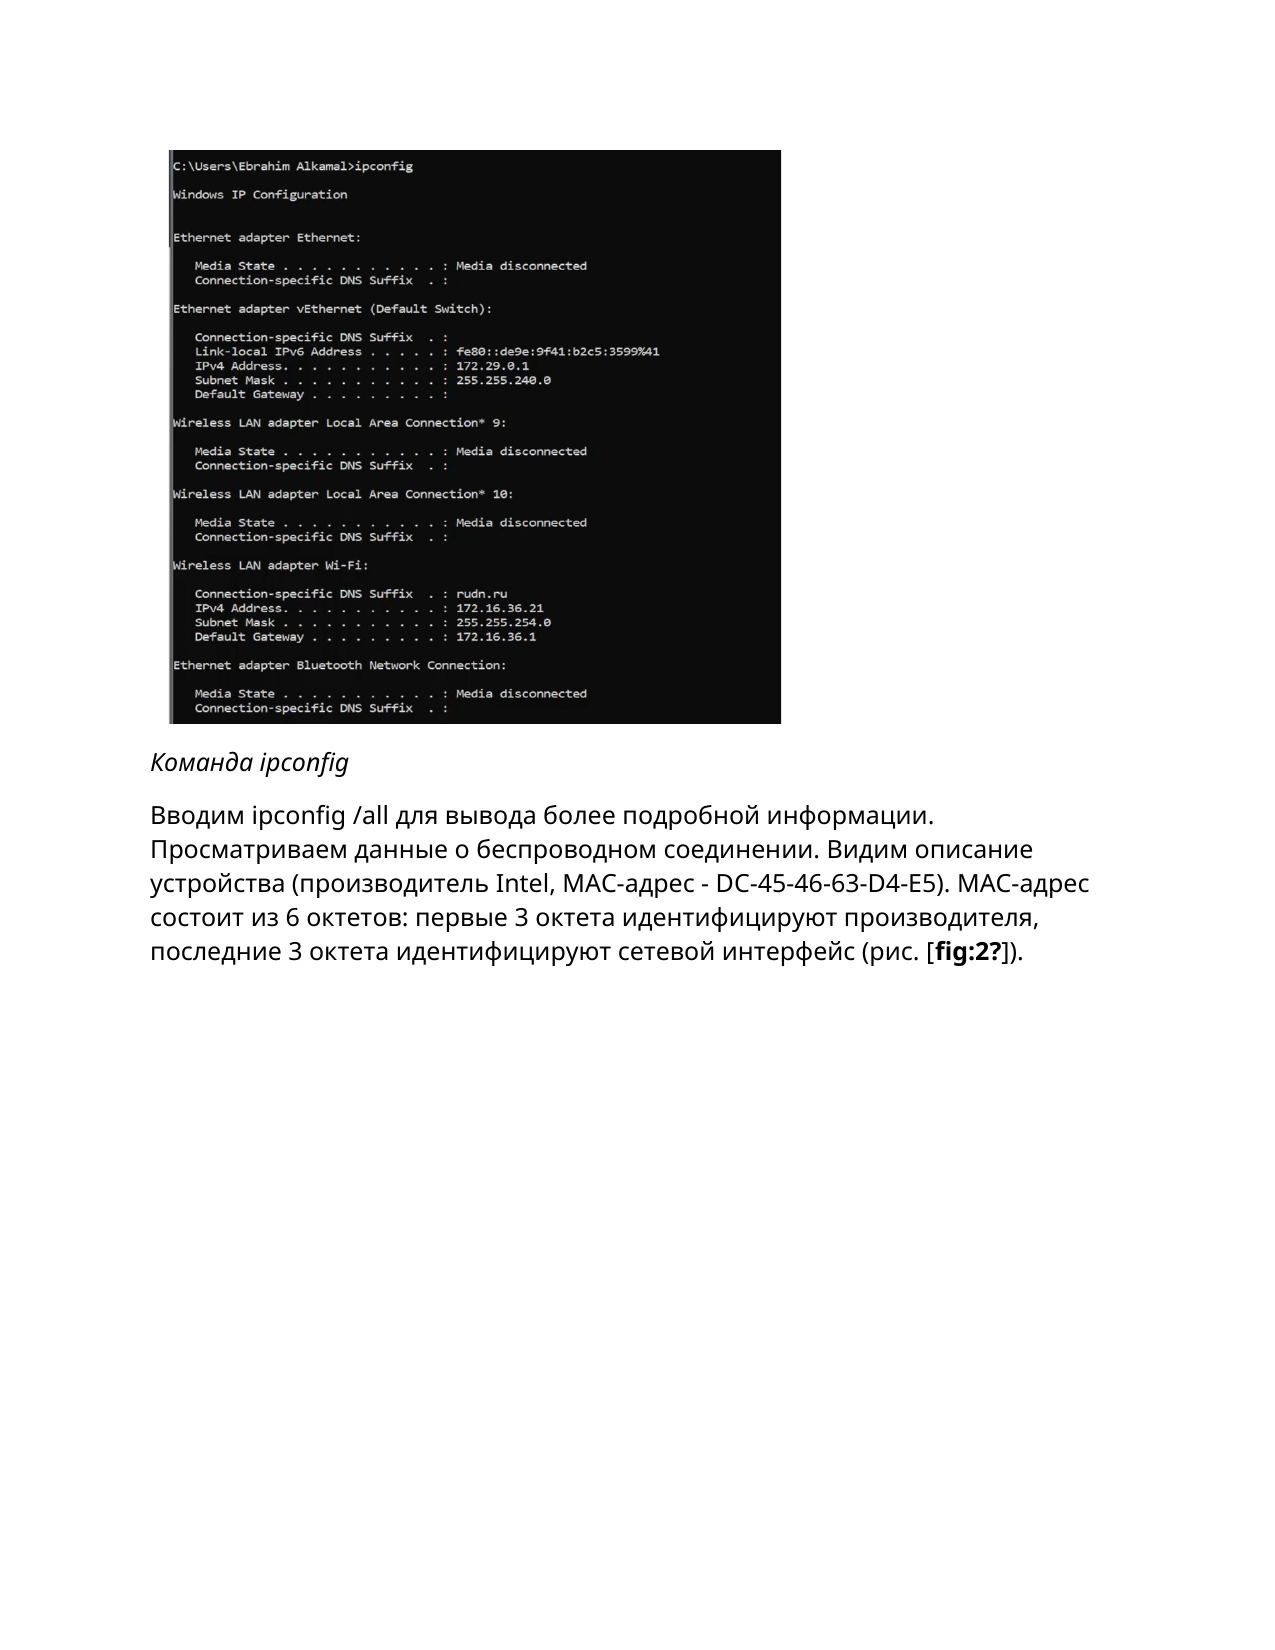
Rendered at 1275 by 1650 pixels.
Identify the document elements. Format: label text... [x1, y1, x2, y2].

picture [168, 150, 782, 724]
text Вводим ipconfig /all для вывода более подробной информации. Просматриваем данные о беспроводном соединении. Видим описание устройства (производитель Intel, MAC-адрес - DC-45-46-63-D4-E5). MAC-адрес состоит из 6 октетов: первые 3 октета идентифицируют производителя, последние 3 октета идентифицируют сетевой интерфейс (рис. [fig:2?]). [150, 797, 1125, 968]
text Команда ipconfig [150, 744, 1125, 778]
